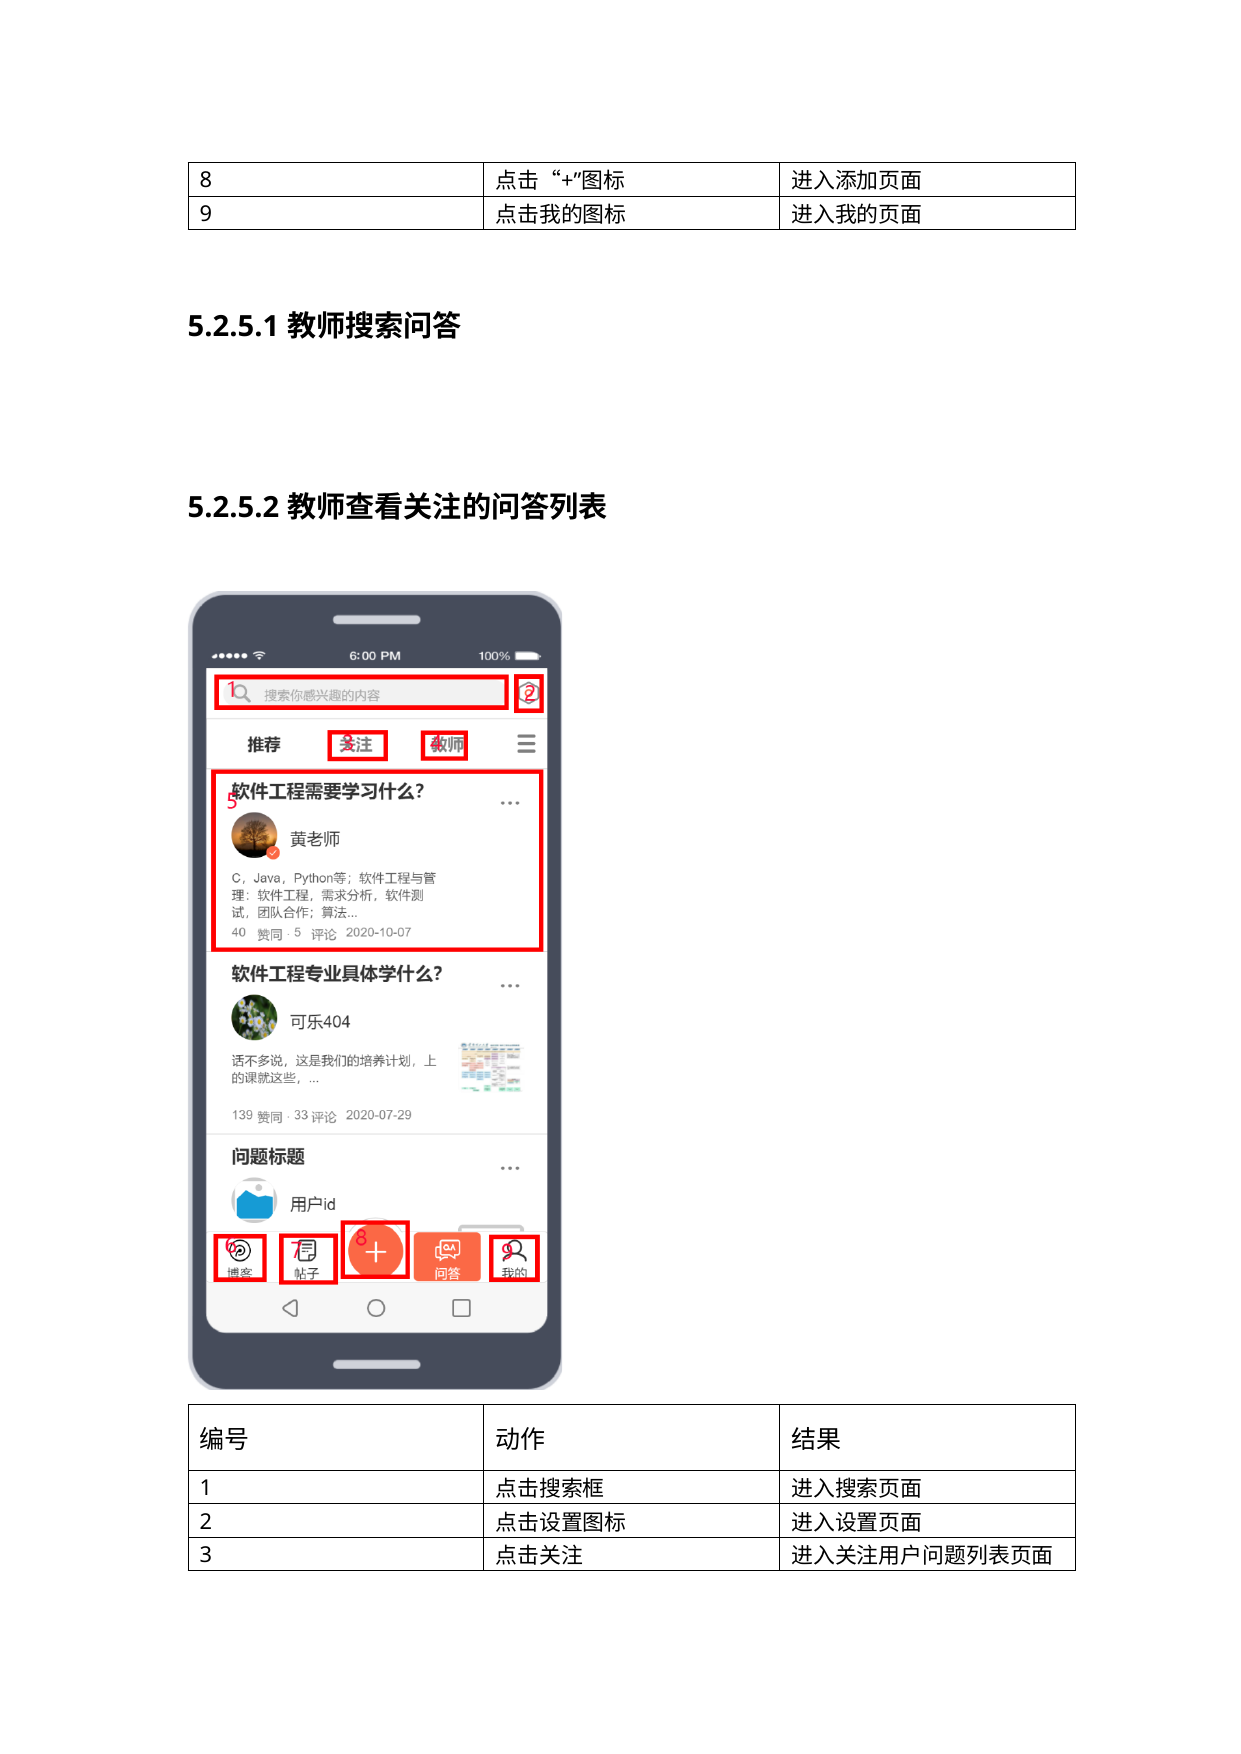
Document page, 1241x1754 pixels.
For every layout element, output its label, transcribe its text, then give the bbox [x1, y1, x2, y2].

table_cell 9 [189, 197, 483, 229]
table_cell 1 [189, 1471, 483, 1503]
table_cell 8 [189, 163, 483, 196]
table_cell 点击“+”图标 [484, 163, 779, 196]
table_cell 点击设置图标 [484, 1504, 779, 1537]
table_cell 进入搜索页面 [780, 1471, 1075, 1503]
table_cell 进入关注用户问题列表页面 [780, 1538, 1075, 1570]
table_cell 3 [189, 1538, 483, 1570]
table_header 动作 [484, 1405, 779, 1470]
picture [187, 591, 563, 1390]
table_cell 进入添加页面 [780, 163, 1075, 196]
subtitle 5.2.5.1 教师搜索问答 [187, 292, 1053, 357]
table_header 结果 [780, 1405, 1075, 1470]
table_cell 2 [189, 1504, 483, 1537]
table_cell 进入我的页面 [780, 197, 1075, 229]
table_cell 点击我的图标 [484, 197, 779, 229]
table_cell 点击关注 [484, 1538, 779, 1570]
subtitle 5.2.5.2 教师查看关注的问答列表 [187, 472, 1053, 537]
table_header 编号 [189, 1405, 483, 1470]
table_cell 进入设置页面 [780, 1504, 1075, 1537]
table_cell 点击搜索框 [484, 1471, 779, 1503]
